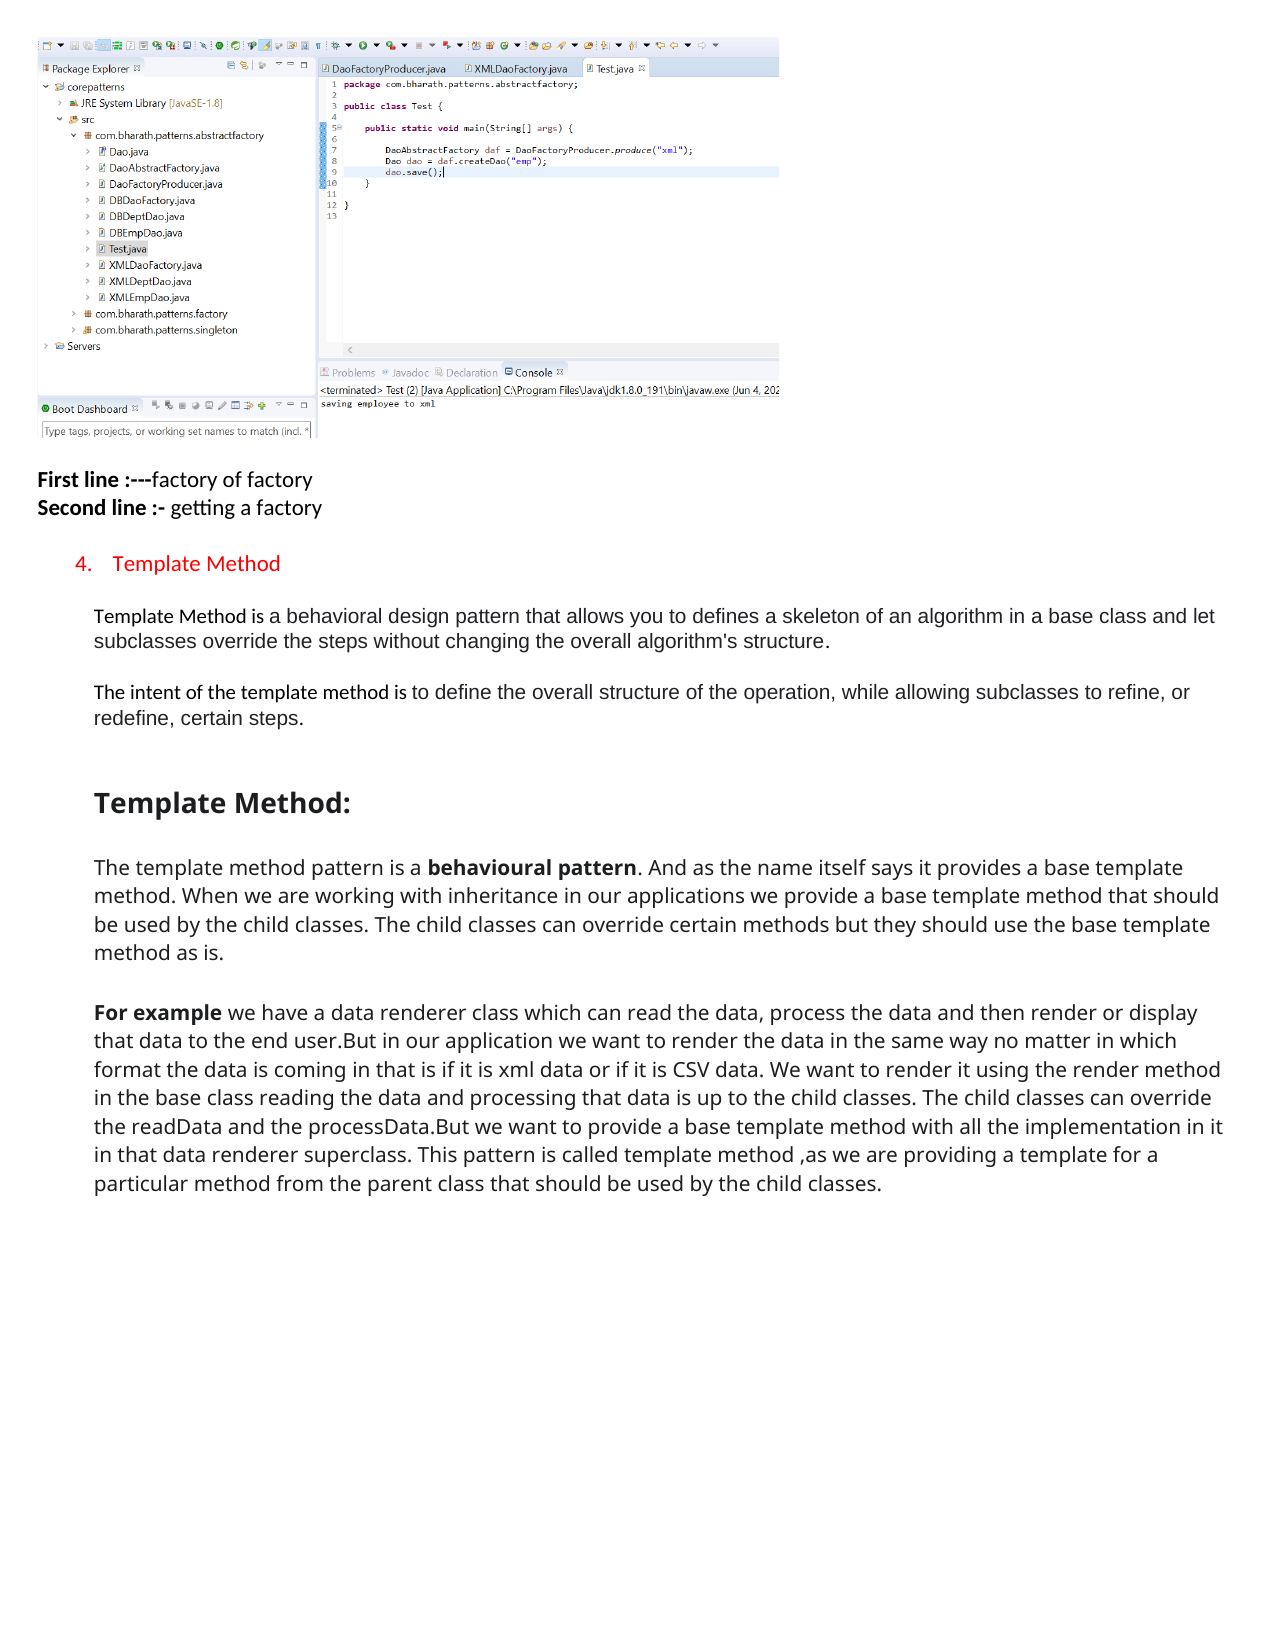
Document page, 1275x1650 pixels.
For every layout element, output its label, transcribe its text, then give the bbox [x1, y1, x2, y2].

picture [37, 37, 780, 438]
text For example we have a data renderer class which can read the data, process the data and then render or display that data to the end user.But in our application we want to render the data in the same way no matter in which format the data is coming in that is if it is xml data or if it is CSV data. We want to render it using the render method in the base class reading the data and processing that data is up to the child classes. The child classes can override the readData and the processData.But we want to provide a base template method with all the implementation in it in that data renderer superclass. This pattern is called template method ,as we are providing a template for a particular method from the parent class that should be used by the child classes. [94, 998, 1228, 1197]
text Template Method: [94, 783, 1228, 822]
text Template Method is a behavioral design pattern that allows you to defines a skeleton of an algorithm in a base class and let subclasses override the steps without changing the overall algorithm's structure. [94, 603, 1228, 654]
text The template method pattern is a behavioural pattern. And as the name itself says it provides a base template method. When we are working with inheritance in our applications we provide a base template method that should be used by the child classes. The child classes can override certain methods but they should use the base template method as is. [94, 853, 1228, 967]
text First line :---factory of factory [37, 466, 1228, 493]
text The intent of the template method is to define the overall structure of the operation, while allowing subclasses to refine, or redefine, certain steps. [94, 679, 1228, 730]
text Second line :- getting a factory [37, 493, 1228, 522]
list Template Method [75, 549, 1228, 578]
